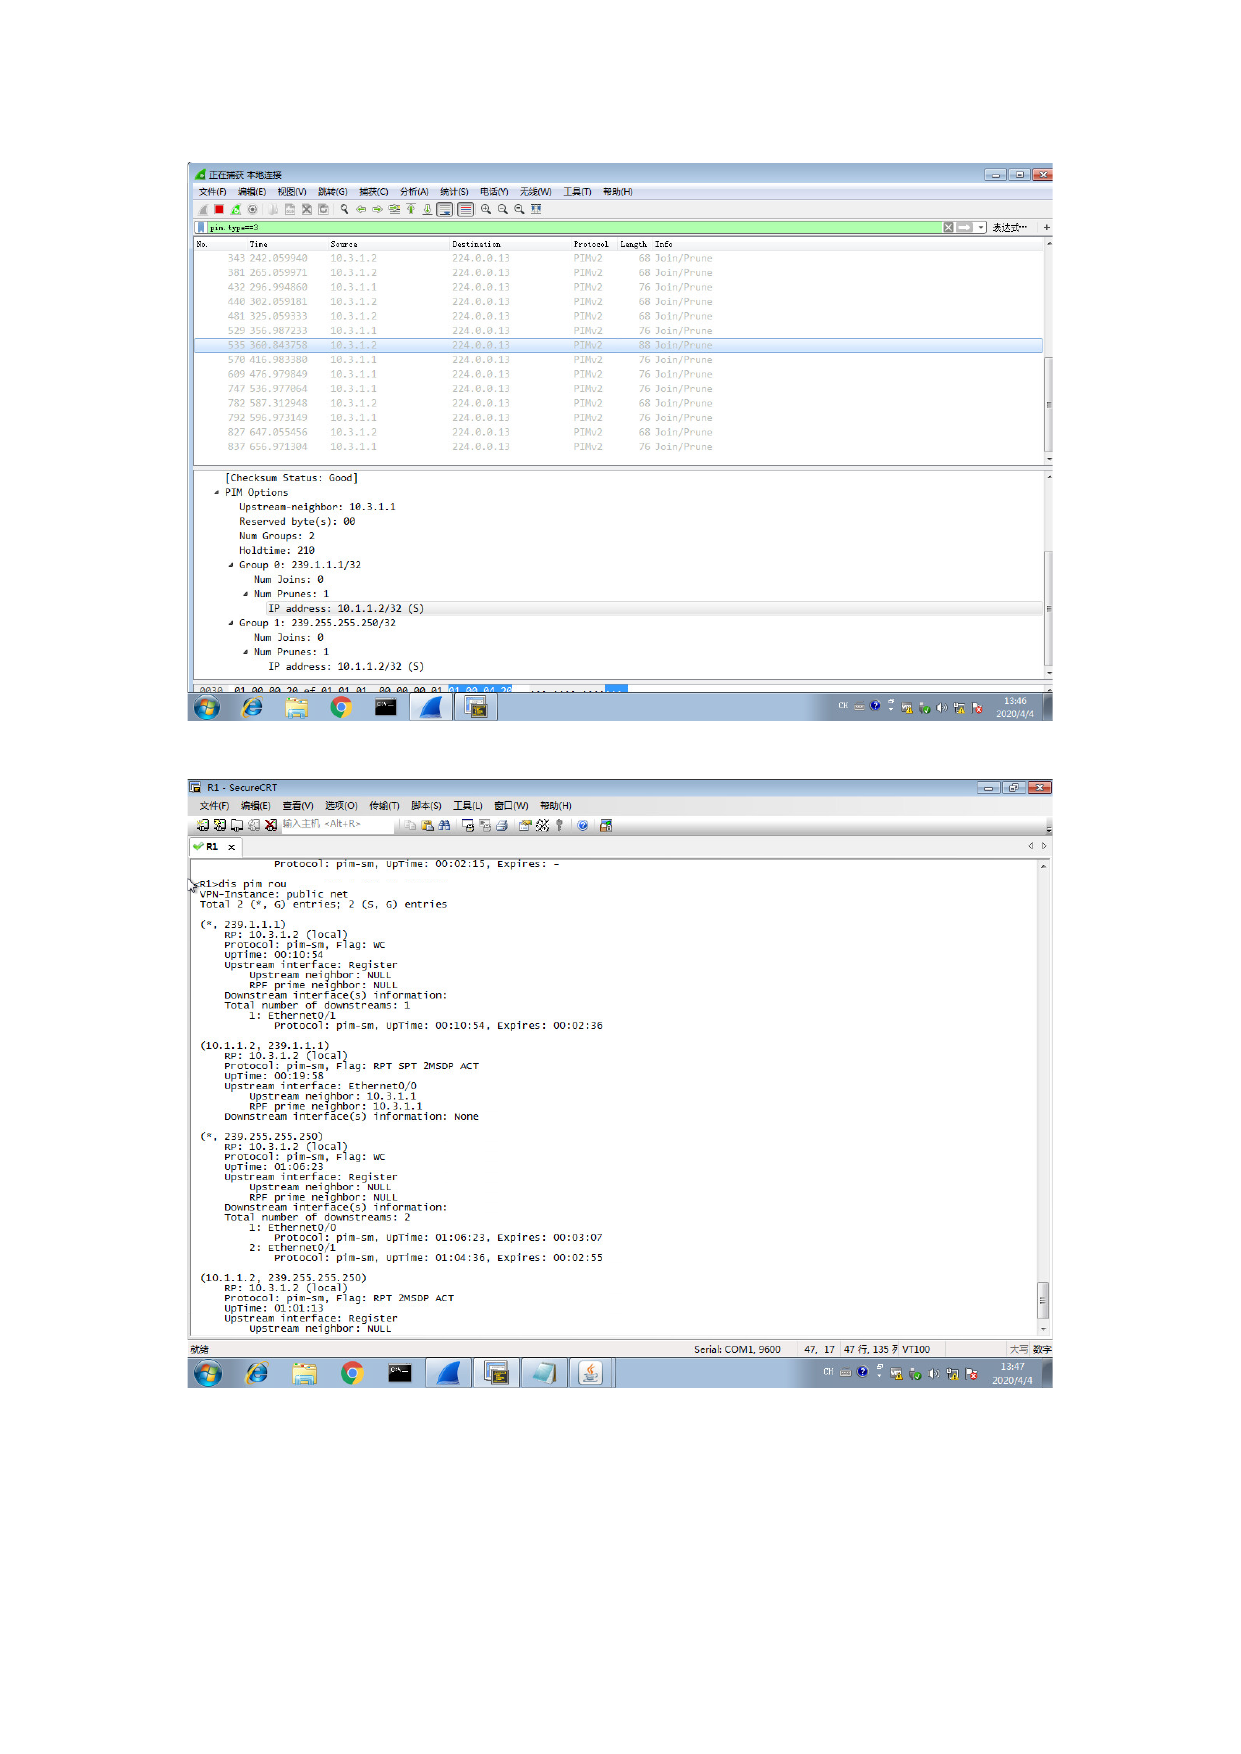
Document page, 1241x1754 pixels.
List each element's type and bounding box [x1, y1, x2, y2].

picture [187, 162, 1053, 721]
picture [187, 779, 1053, 1388]
